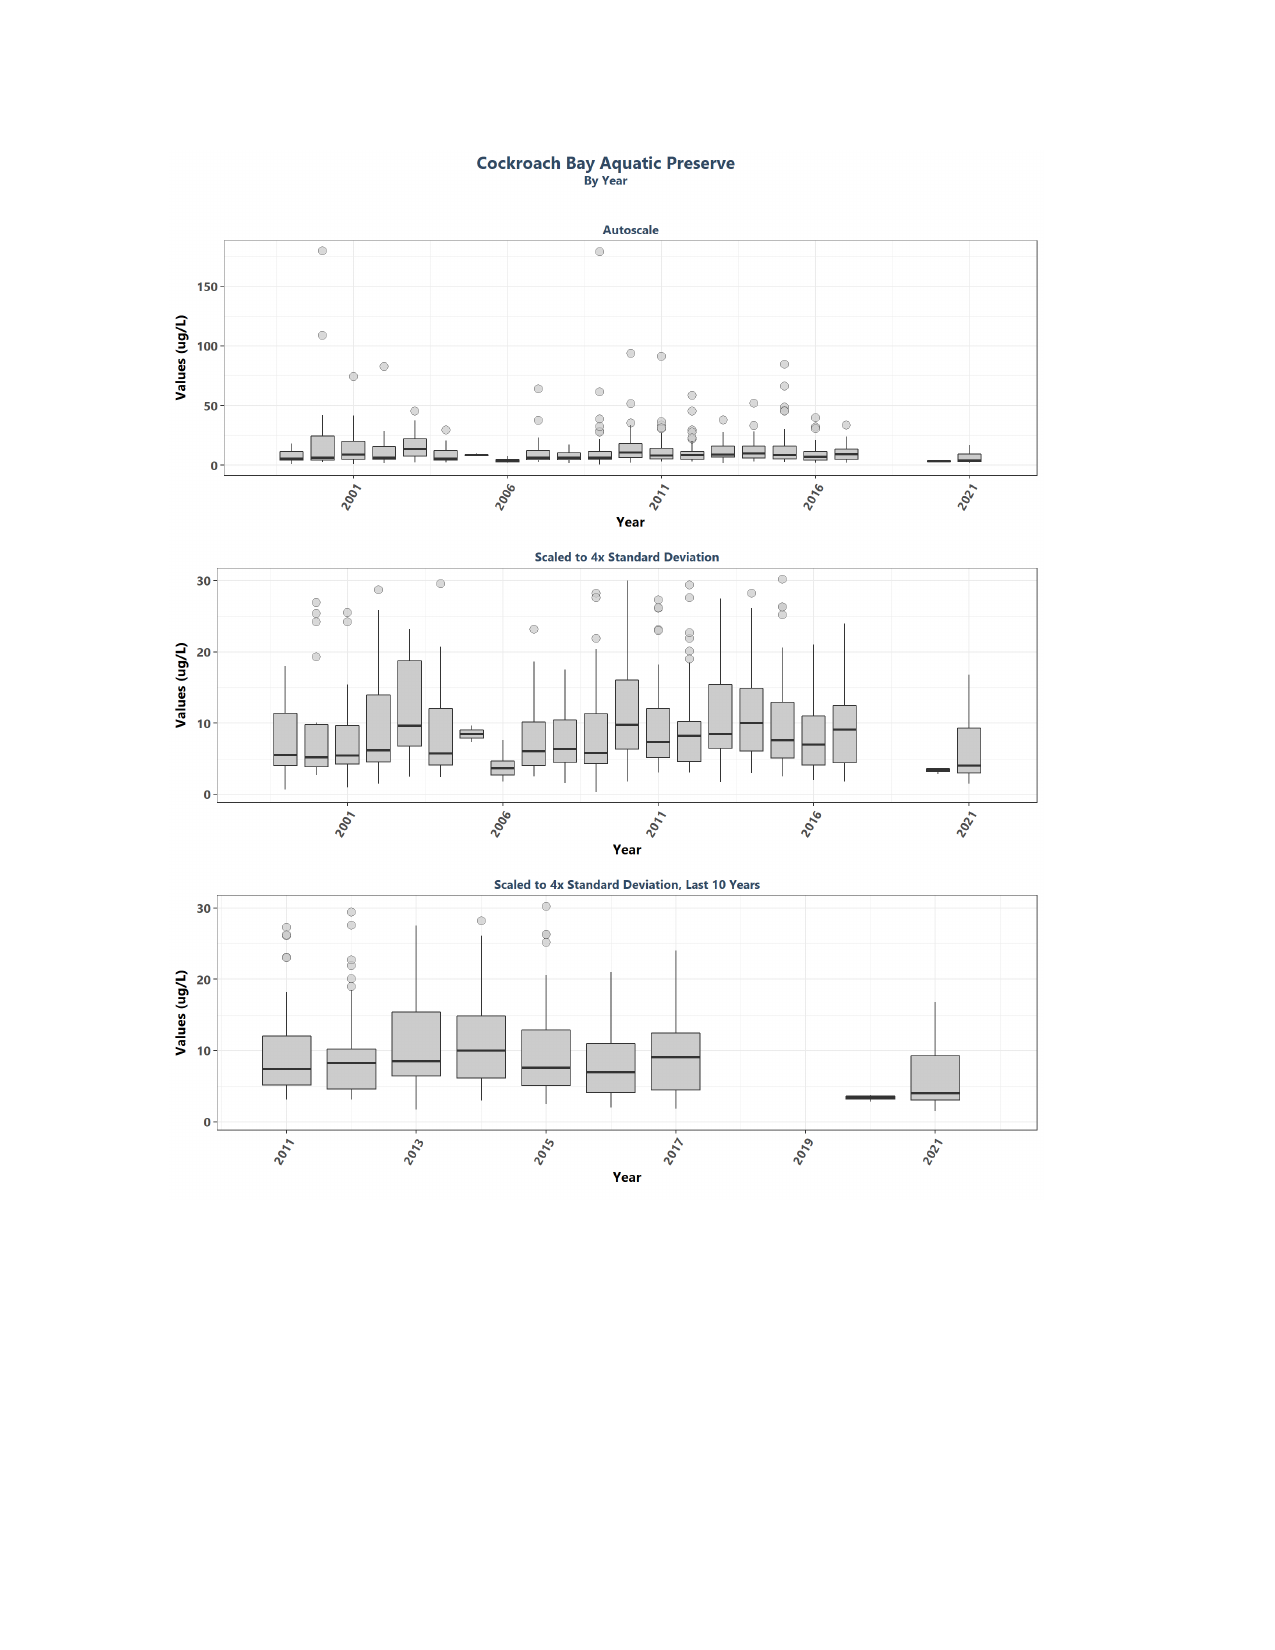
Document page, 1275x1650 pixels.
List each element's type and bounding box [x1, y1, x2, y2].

picture [168, 150, 1044, 1200]
